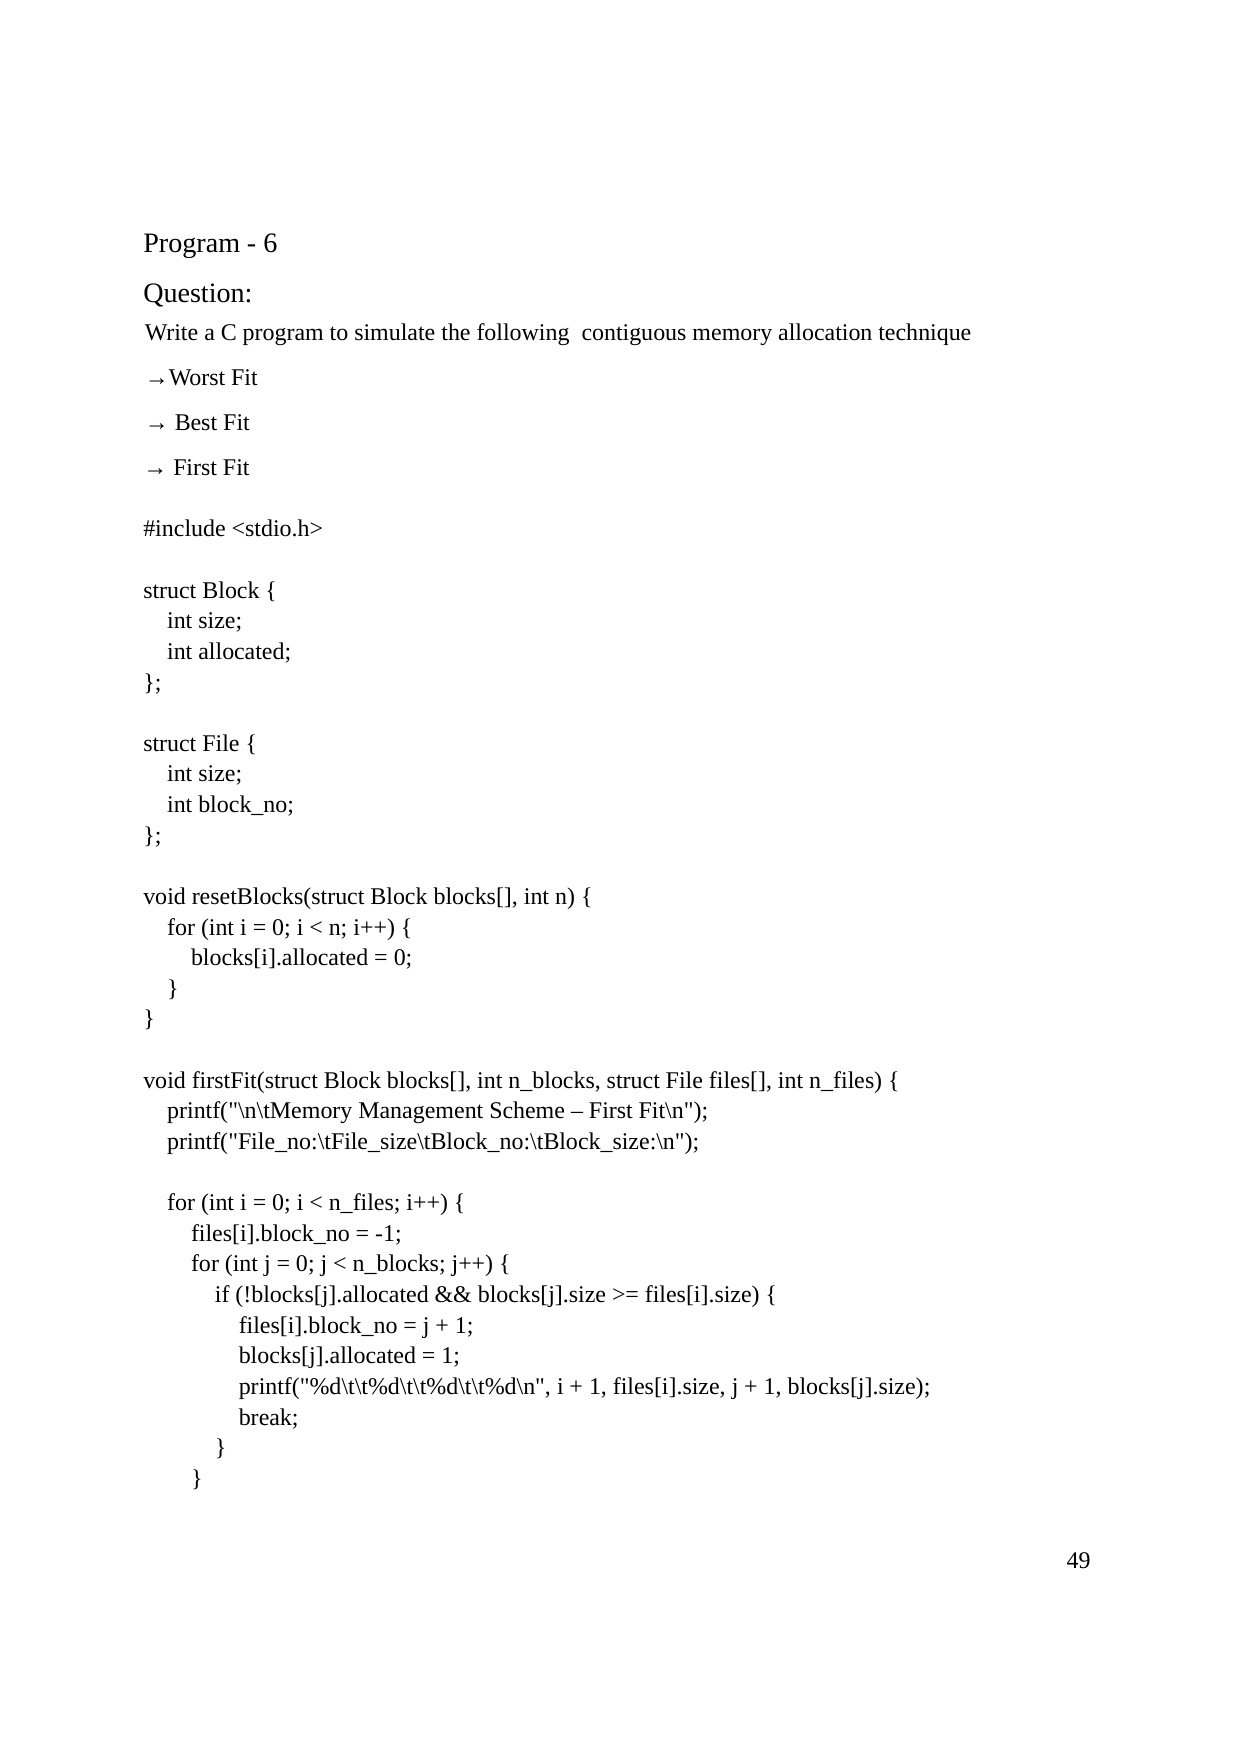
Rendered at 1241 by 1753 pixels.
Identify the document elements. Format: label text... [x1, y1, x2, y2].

text struct File { [143, 729, 1111, 756]
text Write a C program to simulate the following contiguous memory allocation technique [144, 318, 1111, 346]
text → Best Fit [144, 408, 1111, 436]
text printf("File_no:\tFile_size\tBlock_no:\tBlock_size:\n"); [143, 1127, 1111, 1154]
text int allocated; [143, 637, 1111, 664]
text blocks[j].allocated = 1; [143, 1341, 1111, 1369]
text for (int i = 0; i < n; i++) { [143, 912, 1111, 940]
text → First Fit [143, 453, 1111, 481]
text }; [143, 821, 1111, 848]
text int block_no; [143, 790, 1111, 818]
text files[i].block_no = -1; [143, 1219, 1111, 1246]
text printf("\n\tMemory Management Scheme – First Fit\n"); [143, 1096, 1111, 1124]
text files[i].block_no = j + 1; [143, 1311, 1111, 1338]
text #include <stdio.h> [143, 514, 1111, 542]
text struct Block { [143, 576, 1111, 603]
text for (int j = 0; j < n_blocks; j++) { [143, 1249, 1111, 1277]
text } [143, 1464, 1111, 1491]
text } [143, 1004, 1111, 1032]
text Question: [143, 276, 1111, 308]
text if (!blocks[j].allocated && blocks[j].size >= files[i].size) { [143, 1280, 1111, 1308]
text →Worst Fit [144, 363, 1111, 391]
text break; [143, 1402, 1111, 1430]
text for (int i = 0; i < n_files; i++) { [143, 1188, 1111, 1216]
text int size; [143, 759, 1111, 787]
text void firstFit(struct Block blocks[], int n_blocks, struct File files[], int n_files) { [143, 1066, 1111, 1093]
text } [143, 974, 1111, 1001]
text void resetBlocks(struct Block blocks[], int n) { [143, 882, 1111, 909]
text printf("%d\t\t%d\t\t%d\t\t%d\n", i + 1, files[i].size, j + 1, blocks[j].size); [143, 1372, 1111, 1399]
text int size; [143, 606, 1111, 634]
text } [143, 1433, 1111, 1461]
text blocks[i].allocated = 0; [143, 943, 1111, 971]
text }; [143, 667, 1111, 695]
text Program - 6 [143, 226, 1111, 258]
